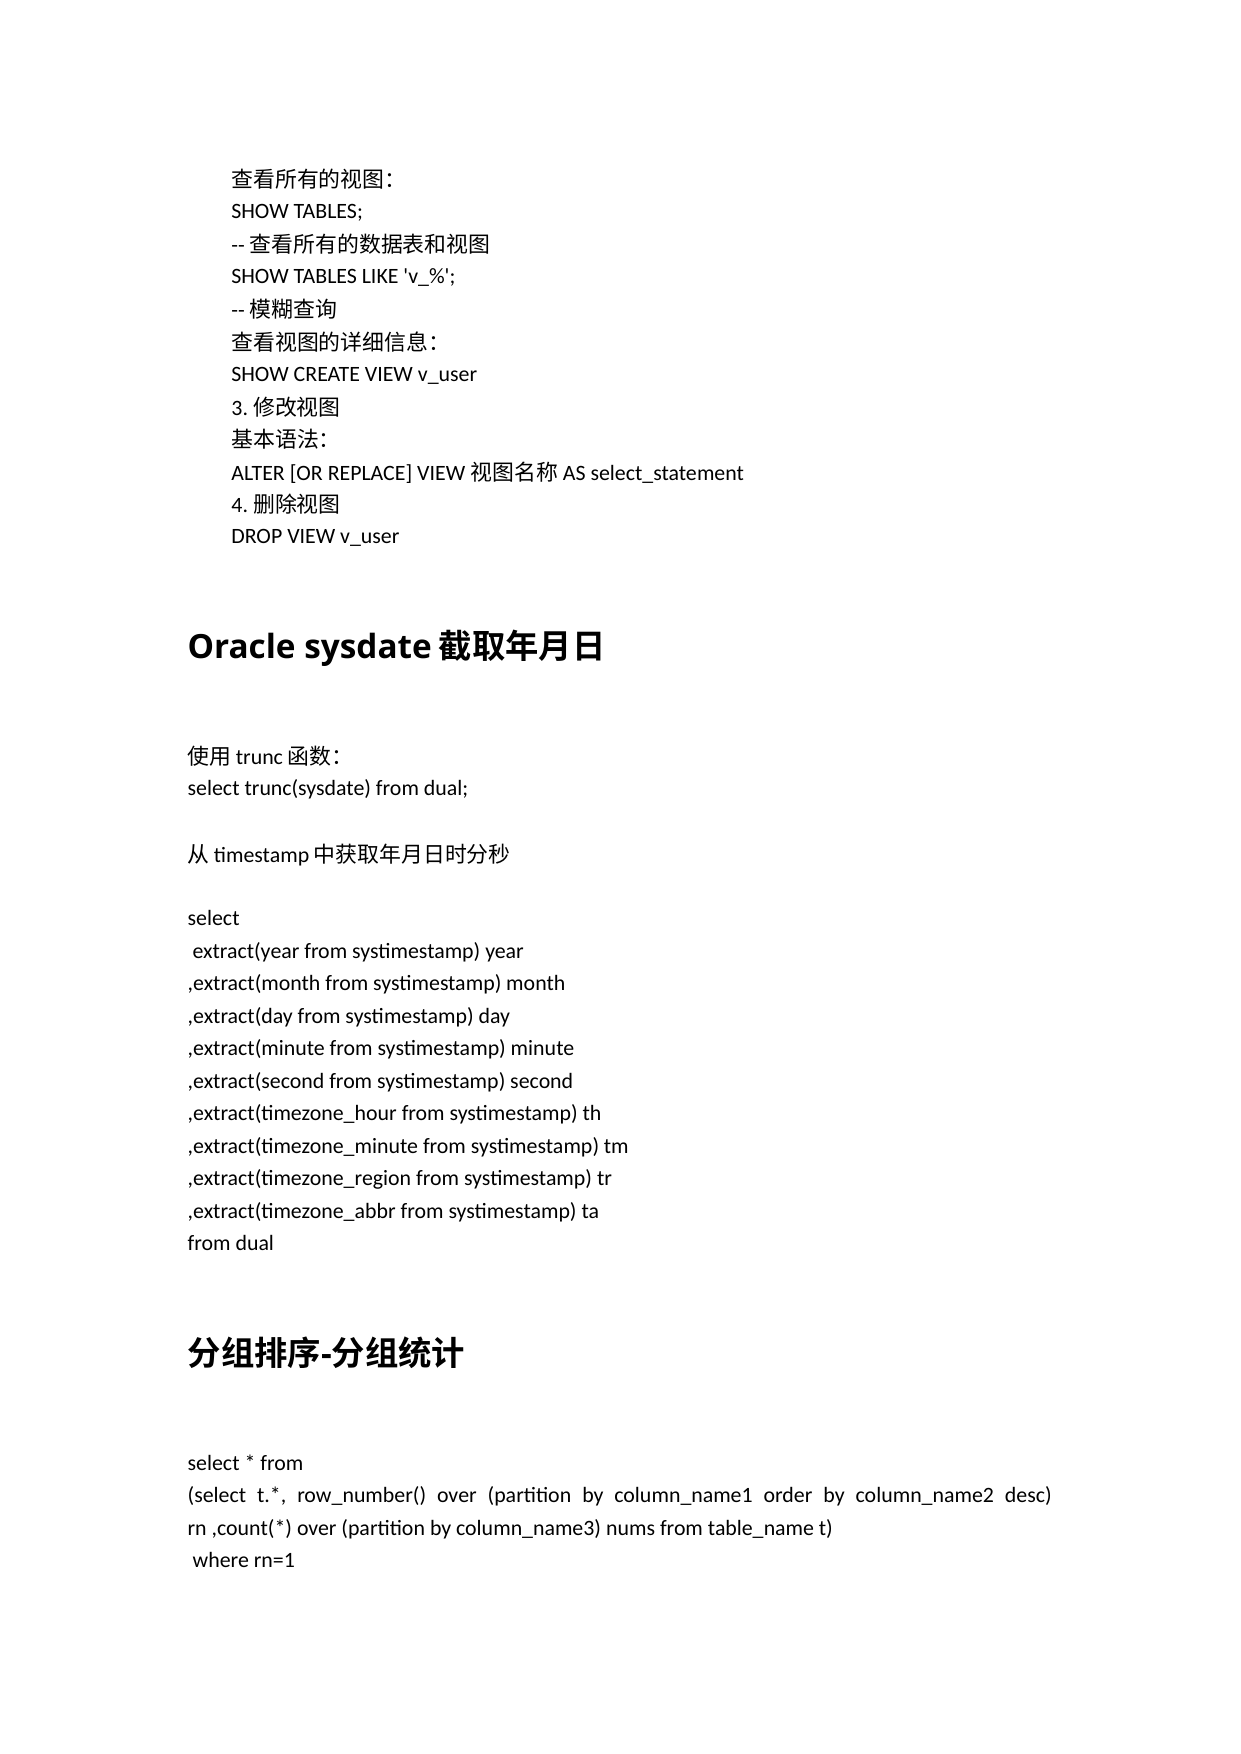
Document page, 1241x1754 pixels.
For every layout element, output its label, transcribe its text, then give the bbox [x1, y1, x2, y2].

text select [187, 901, 1053, 934]
text -- 模糊查询 [187, 292, 1053, 324]
text 使用trunc函数： [187, 739, 1053, 771]
text select trunc(sysdate) from dual; [187, 771, 1053, 804]
text ,extract(timezone_minute from systimestamp) tm [187, 1129, 1053, 1161]
text SHOW TABLES; [187, 194, 1053, 227]
text ALTER [OR REPLACE] VIEW 视图名称 AS select_statement [187, 454, 1053, 487]
text extract(year from systimestamp) year [187, 934, 1053, 966]
text -- 查看所有的数据表和视图 [187, 227, 1053, 259]
text 3. 修改视图 [187, 389, 1053, 422]
text 查看视图的详细信息： [187, 324, 1053, 357]
text ,extract(month from systimestamp) month [187, 966, 1053, 999]
text ,extract(day from systimestamp) day [187, 999, 1053, 1031]
text where rn=1 [187, 1543, 1053, 1576]
text DROP VIEW v_user [187, 519, 1053, 552]
text ,extract(second from systimestamp) second [187, 1064, 1053, 1096]
text from dual [187, 1226, 1053, 1259]
text SHOW CREATE VIEW v_user [187, 357, 1053, 389]
text 查看所有的视图： [187, 162, 1053, 194]
text ,extract(timezone_region from systimestamp) tr [187, 1161, 1053, 1194]
text 基本语法： [187, 422, 1053, 454]
text 4. 删除视图 [187, 487, 1053, 519]
text select * from [187, 1446, 1053, 1478]
text ,extract(minute from systimestamp) minute [187, 1031, 1053, 1064]
text 从timestamp中获取年月日时分秒 [187, 836, 1053, 869]
subtitle Oracle sysdate截取年月日 [187, 612, 1053, 677]
subtitle 分组排序-分组统计 [187, 1318, 1053, 1383]
text SHOW TABLES LIKE 'v_%'; [187, 259, 1053, 292]
text ,extract(timezone_abbr from systimestamp) ta [187, 1194, 1053, 1226]
text ,extract(timezone_hour from systimestamp) th [187, 1096, 1053, 1129]
text (select t.*, row_number() over (partition by column_name1 order by column_name2 desc) rn ,count(*) over (partition by column_name3) nums from table_name t) [187, 1478, 1053, 1543]
